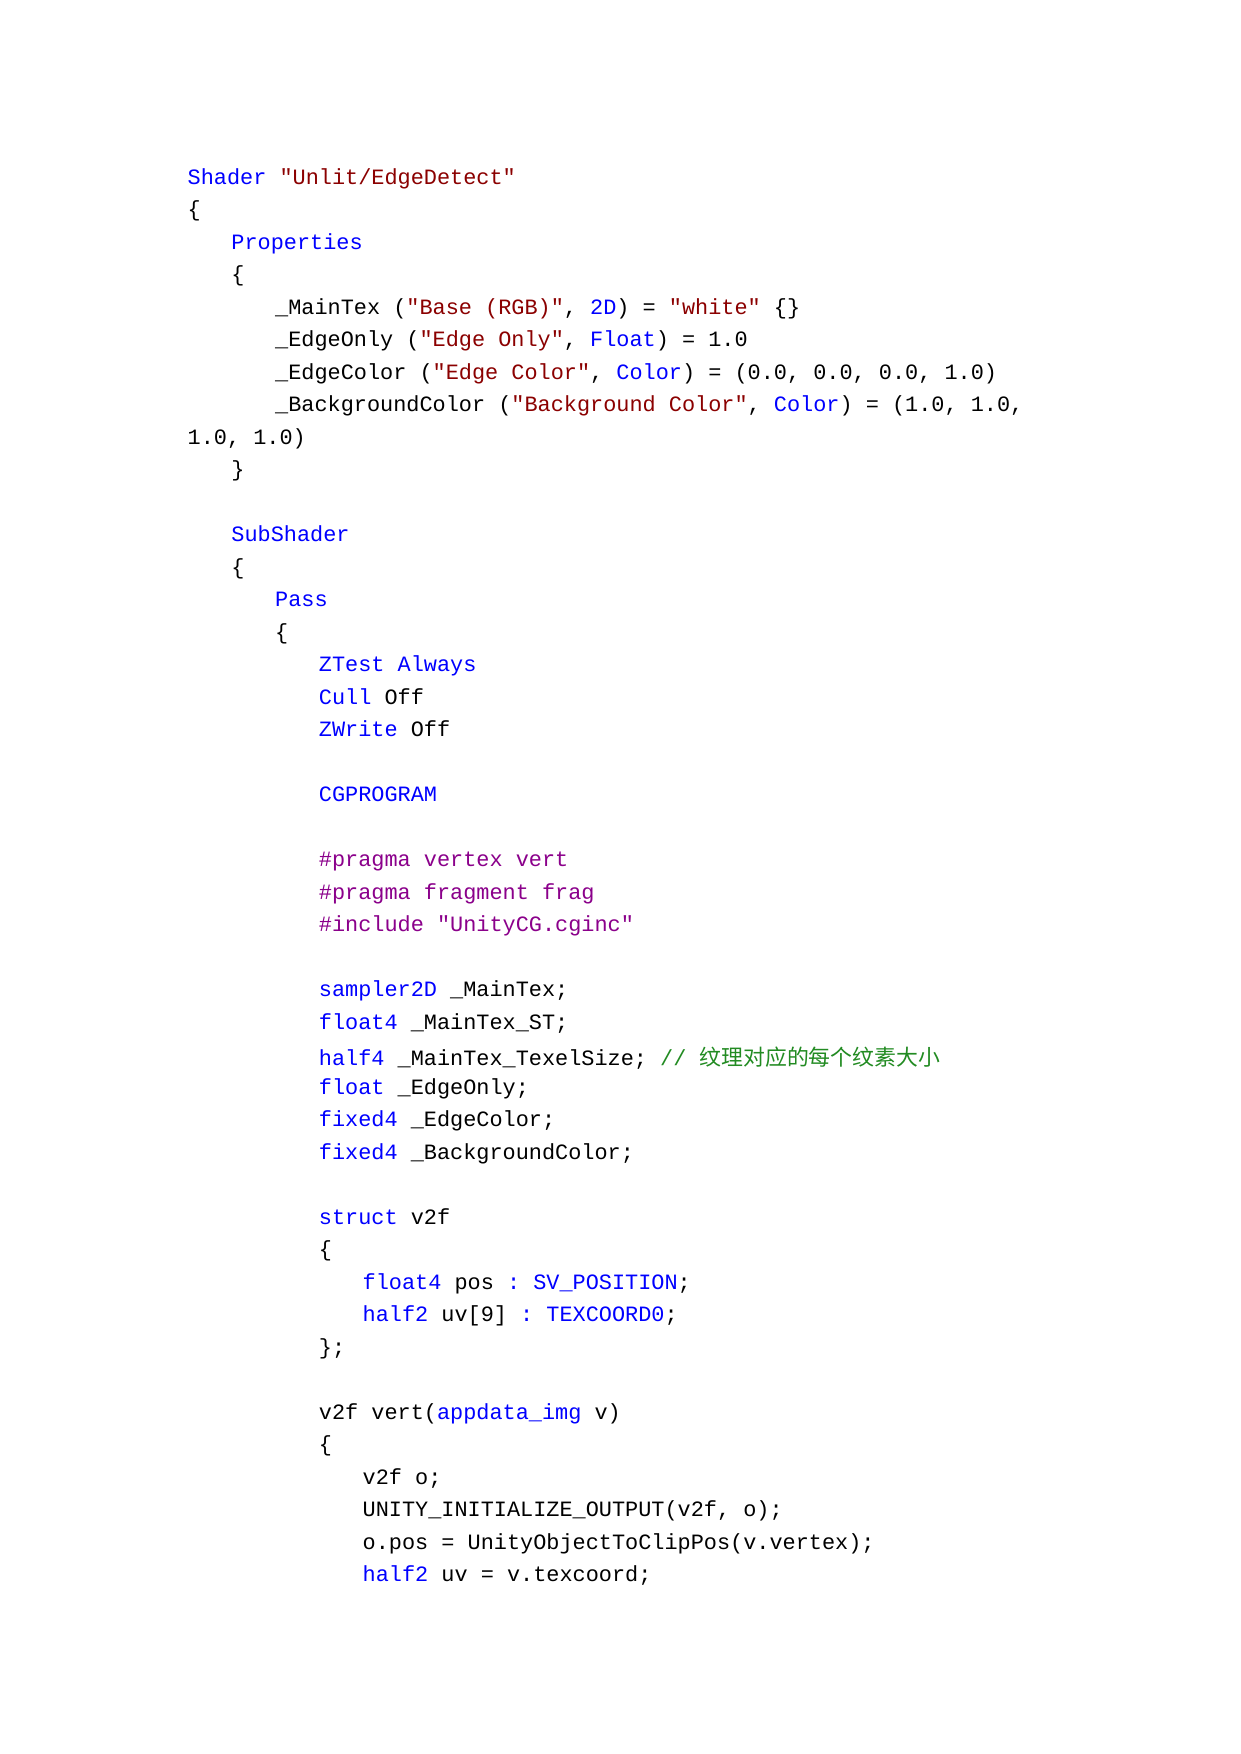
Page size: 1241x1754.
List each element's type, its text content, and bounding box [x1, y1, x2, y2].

text _EdgeOnly ("Edge Only", Float) = 1.0 [187, 324, 1053, 357]
text } [187, 454, 1053, 487]
text half4 _MainTex_TexelSize; // 纹理对应的每个纹素大小 [187, 1039, 1053, 1072]
text fixed4 _BackgroundColor; [187, 1137, 1053, 1169]
text v2f vert(appdata_img v) [187, 1397, 1053, 1429]
text }; [187, 1332, 1053, 1364]
text float4 pos : SV_POSITION; [187, 1267, 1053, 1299]
text fixed4 _EdgeColor; [187, 1104, 1053, 1137]
text { [187, 259, 1053, 292]
text #include "UnityCG.cginc" [187, 909, 1053, 942]
text Shader "Unlit/EdgeDetect" [187, 162, 1053, 194]
text sampler2D _MainTex; [187, 974, 1053, 1007]
text UNITY_INITIALIZE_OUTPUT(v2f, o); [187, 1494, 1053, 1527]
text _BackgroundColor ("Background Color", Color) = (1.0, 1.0, 1.0, 1.0) [187, 389, 1053, 454]
text { [187, 1234, 1053, 1267]
text _EdgeColor ("Edge Color", Color) = (0.0, 0.0, 0.0, 1.0) [187, 357, 1053, 389]
text { [187, 617, 1053, 649]
text Cull Off [187, 682, 1053, 714]
text Pass [187, 584, 1053, 617]
text { [187, 552, 1053, 584]
text #pragma fragment frag [187, 877, 1053, 909]
text half2 uv[9] : TEXCOORD0; [187, 1299, 1053, 1332]
text { [187, 194, 1053, 227]
text o.pos = UnityObjectToClipPos(v.vertex); [187, 1527, 1053, 1559]
text float4 _MainTex_ST; [187, 1007, 1053, 1039]
text Properties [187, 227, 1053, 259]
text _MainTex ("Base (RGB)", 2D) = "white" {} [187, 292, 1053, 324]
text half2 uv = v.texcoord; [187, 1559, 1053, 1592]
text SubShader [187, 519, 1053, 552]
text v2f o; [187, 1462, 1053, 1494]
text CGPROGRAM [187, 779, 1053, 812]
text #pragma vertex vert [187, 844, 1053, 877]
text float _EdgeOnly; [187, 1072, 1053, 1104]
text struct v2f [187, 1202, 1053, 1234]
text ZTest Always [187, 649, 1053, 682]
text { [187, 1429, 1053, 1462]
text ZWrite Off [187, 714, 1053, 747]
